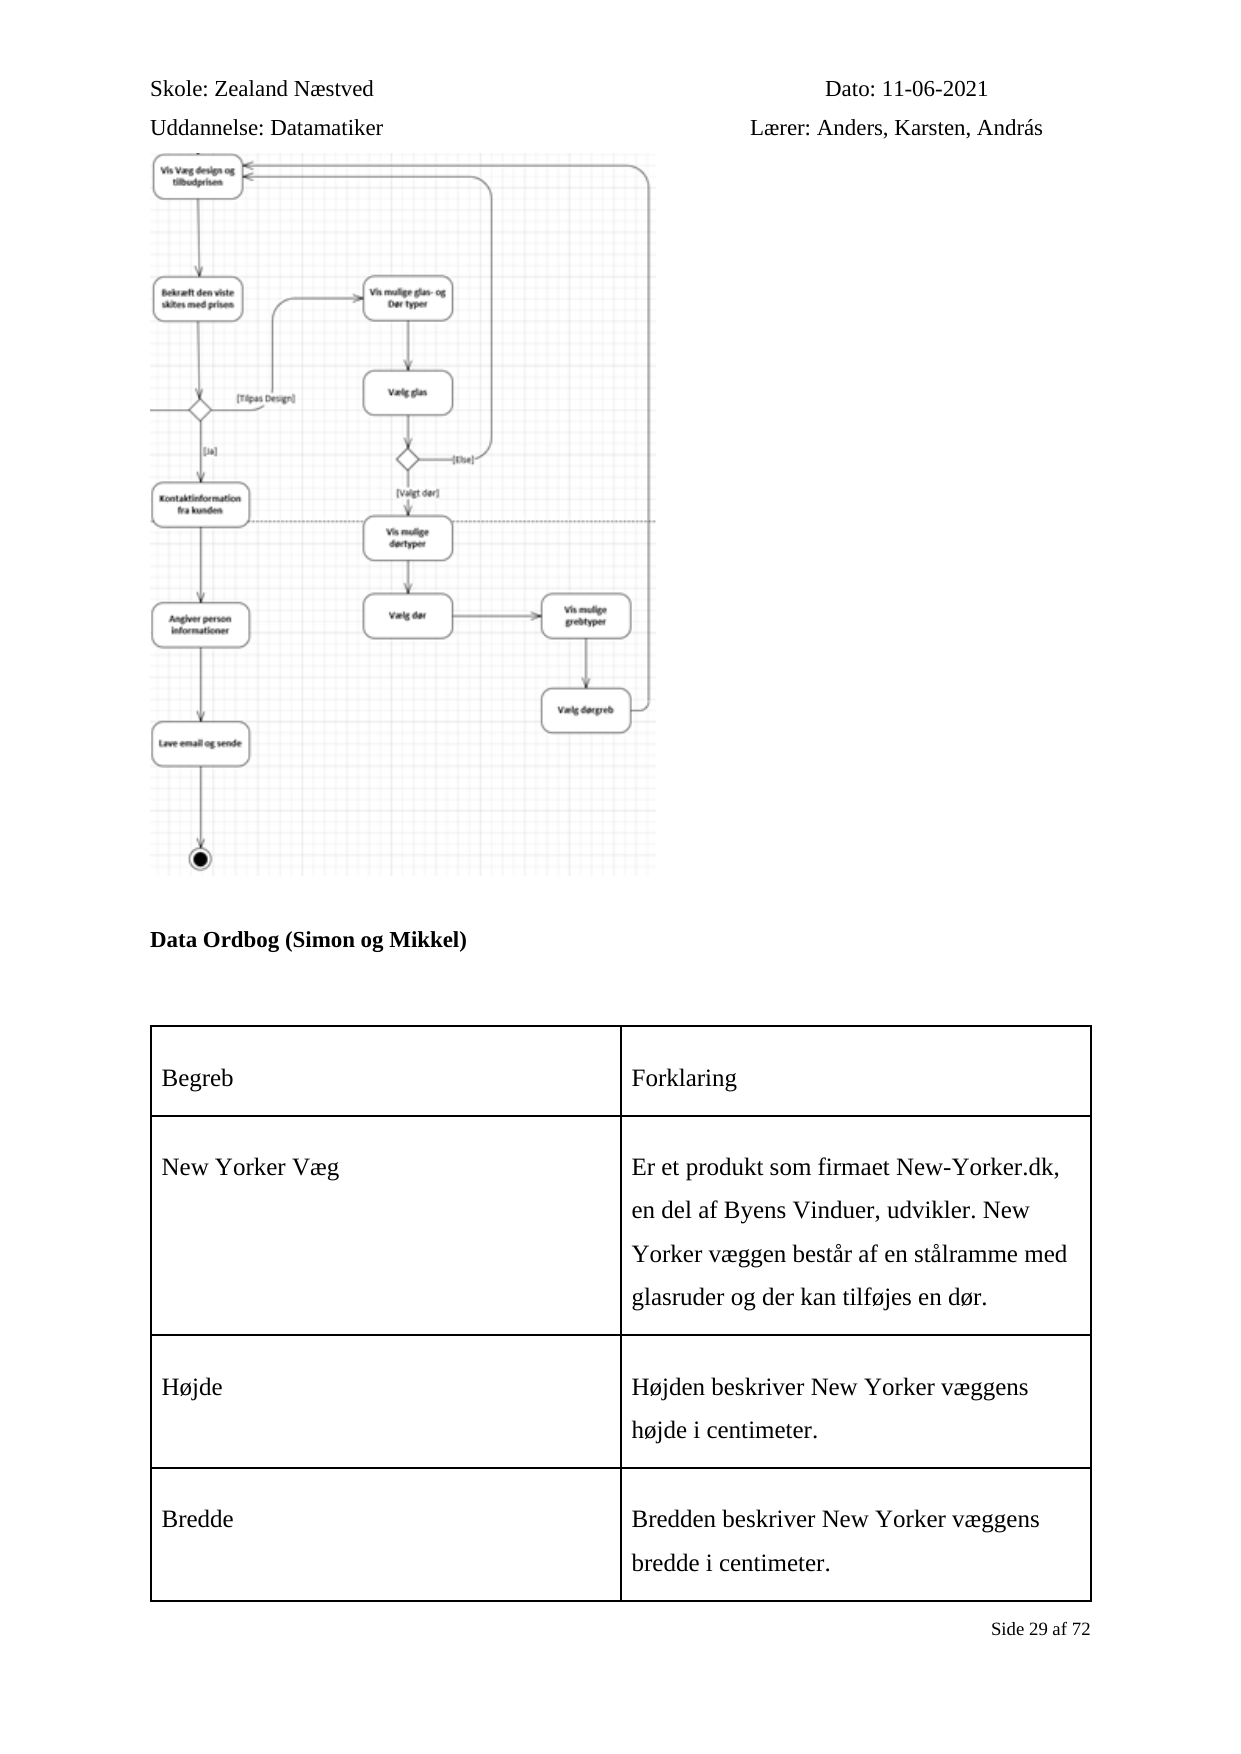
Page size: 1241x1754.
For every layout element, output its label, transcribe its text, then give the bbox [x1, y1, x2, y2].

picture [150, 153, 657, 876]
table_cell Er et produkt som firmaet New-Yorker.dk, en del af Byens Vinduer, udvikler. New Yorker væggen består af en stålramme med glasruder og der kan tilføjes en dør. [622, 1117, 1090, 1334]
table_cell Højde [152, 1336, 620, 1467]
table_header Begreb [152, 1027, 620, 1115]
table_header Forklaring [622, 1027, 1090, 1115]
table_cell New Yorker Væg [152, 1117, 620, 1334]
subtitle Data Ordbog (Simon og Mikkel) [150, 926, 1090, 953]
table_cell Bredden beskriver New Yorker væggens bredde i centimeter. [622, 1469, 1090, 1600]
table_cell Bredde [152, 1469, 620, 1600]
table_cell Højden beskriver New Yorker væggens højde i centimeter. [622, 1336, 1090, 1467]
